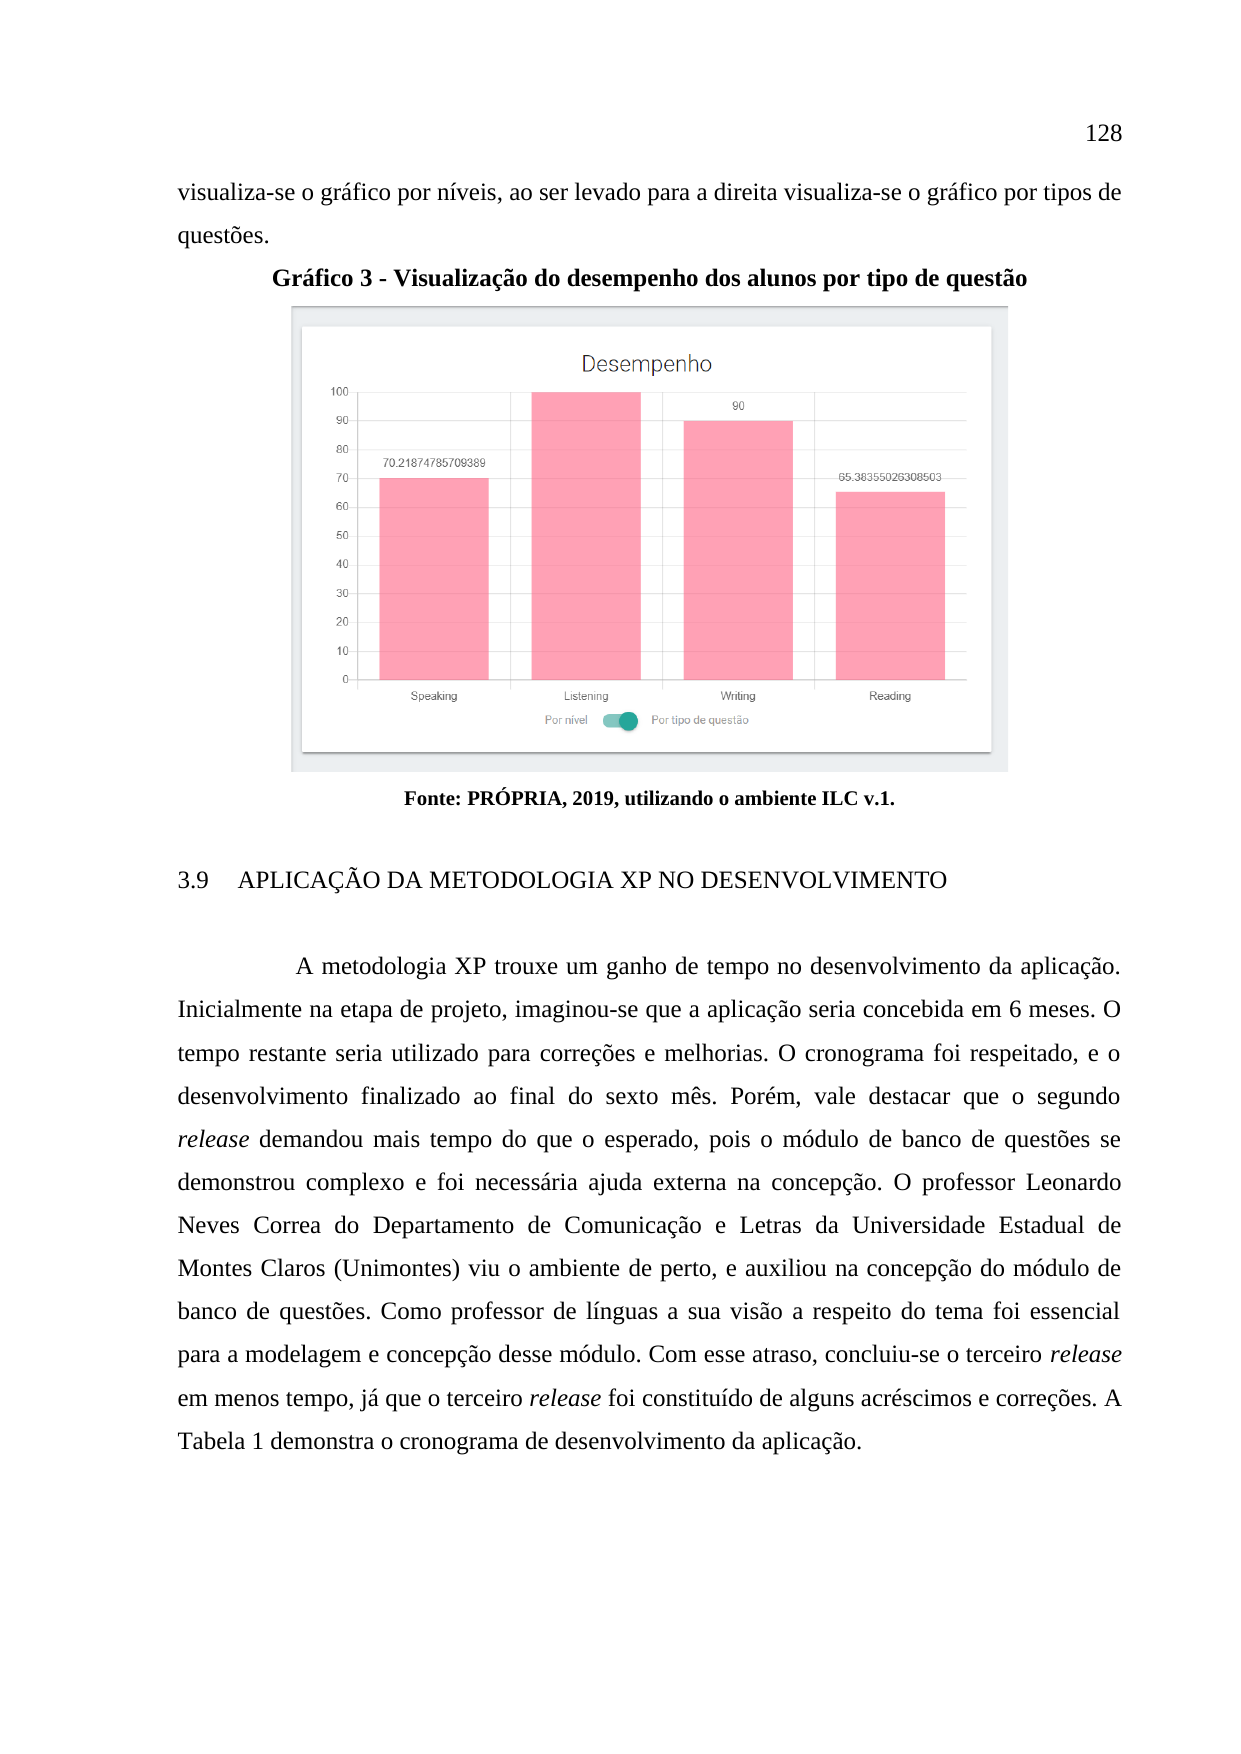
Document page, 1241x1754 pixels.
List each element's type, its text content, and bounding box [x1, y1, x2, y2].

text A metodologia XP trouxe um ganho de tempo no desenvolvimento da aplicação. Inicialmente na etapa de projeto, imaginou-se que a aplicação seria concebida em 6 meses. O tempo restante seria utilizado para correções e melhorias. O cronograma foi respeitado, e o desenvolvimento finalizado ao final do sexto mês. Porém, vale destacar que o segundo release demandou mais tempo do que o esperado, pois o módulo de banco de questões se demonstrou complexo e foi necessária ajuda externa na concepção. O professor Leonardo Neves Correa do Departamento de Comunicação e Letras da Universidade Estadual de Montes Claros (Unimontes) viu o ambiente de perto, e auxiliou na concepção do módulo de banco de questões. Como professor de línguas a sua visão a respeito do tema foi essencial para a modelagem e concepção desse módulo. Com esse atraso, concluiu-se o terceiro release em menos tempo, já que o terceiro release foi constituído de alguns acréscimos e correções. A Tabela 1 demonstra o cronograma de desenvolvimento da aplicação. [177, 951, 1122, 1454]
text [177, 177, 1122, 249]
text Fonte: PRÓPRIA, 2019, utilizando o ambiente ILC v.1. [177, 786, 1122, 810]
subtitle Aplicação da metodologia XP no desenvolvimento [177, 865, 1122, 894]
text Gráfico 3 - Visualização do desempenho dos alunos por tipo de questão [177, 263, 1122, 292]
picture [291, 306, 1009, 772]
